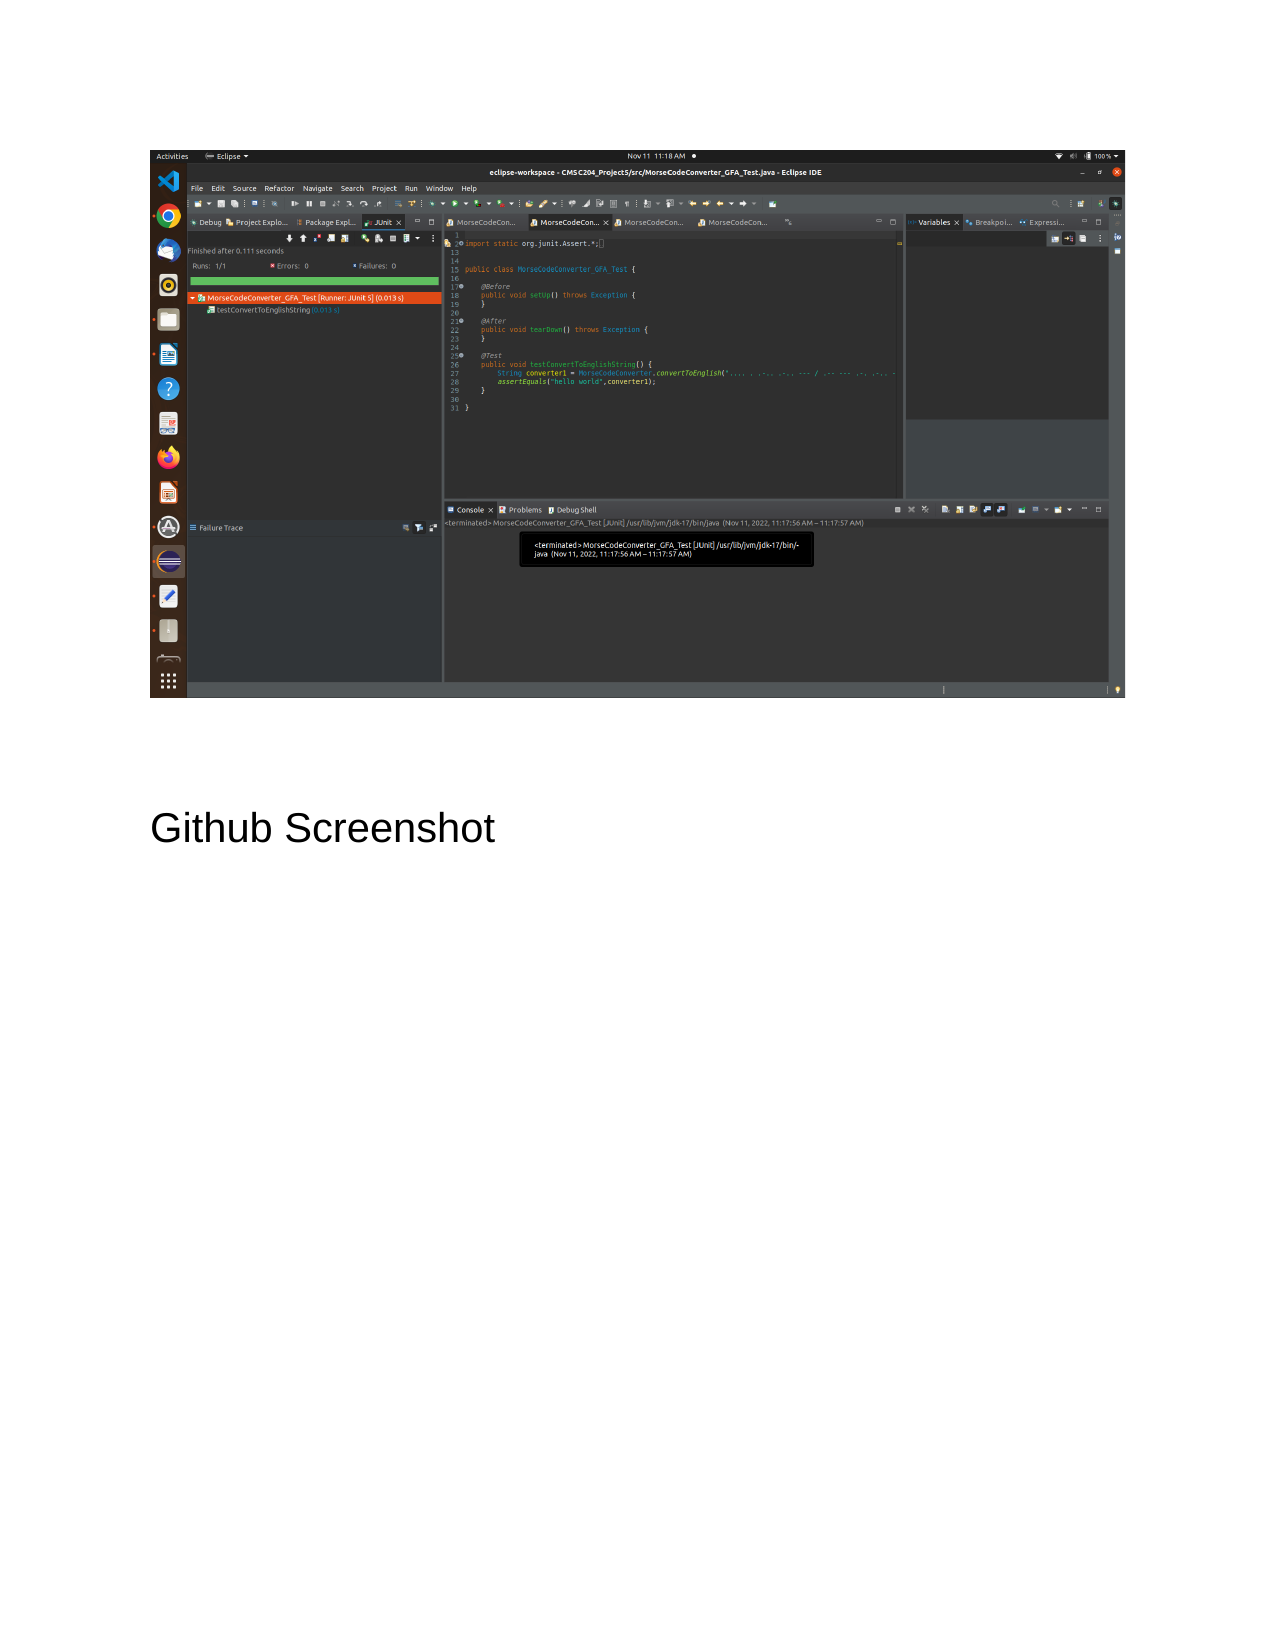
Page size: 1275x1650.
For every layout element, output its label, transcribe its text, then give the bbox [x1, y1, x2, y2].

subtitle Github Screenshot [150, 804, 1125, 852]
picture [150, 150, 1125, 698]
